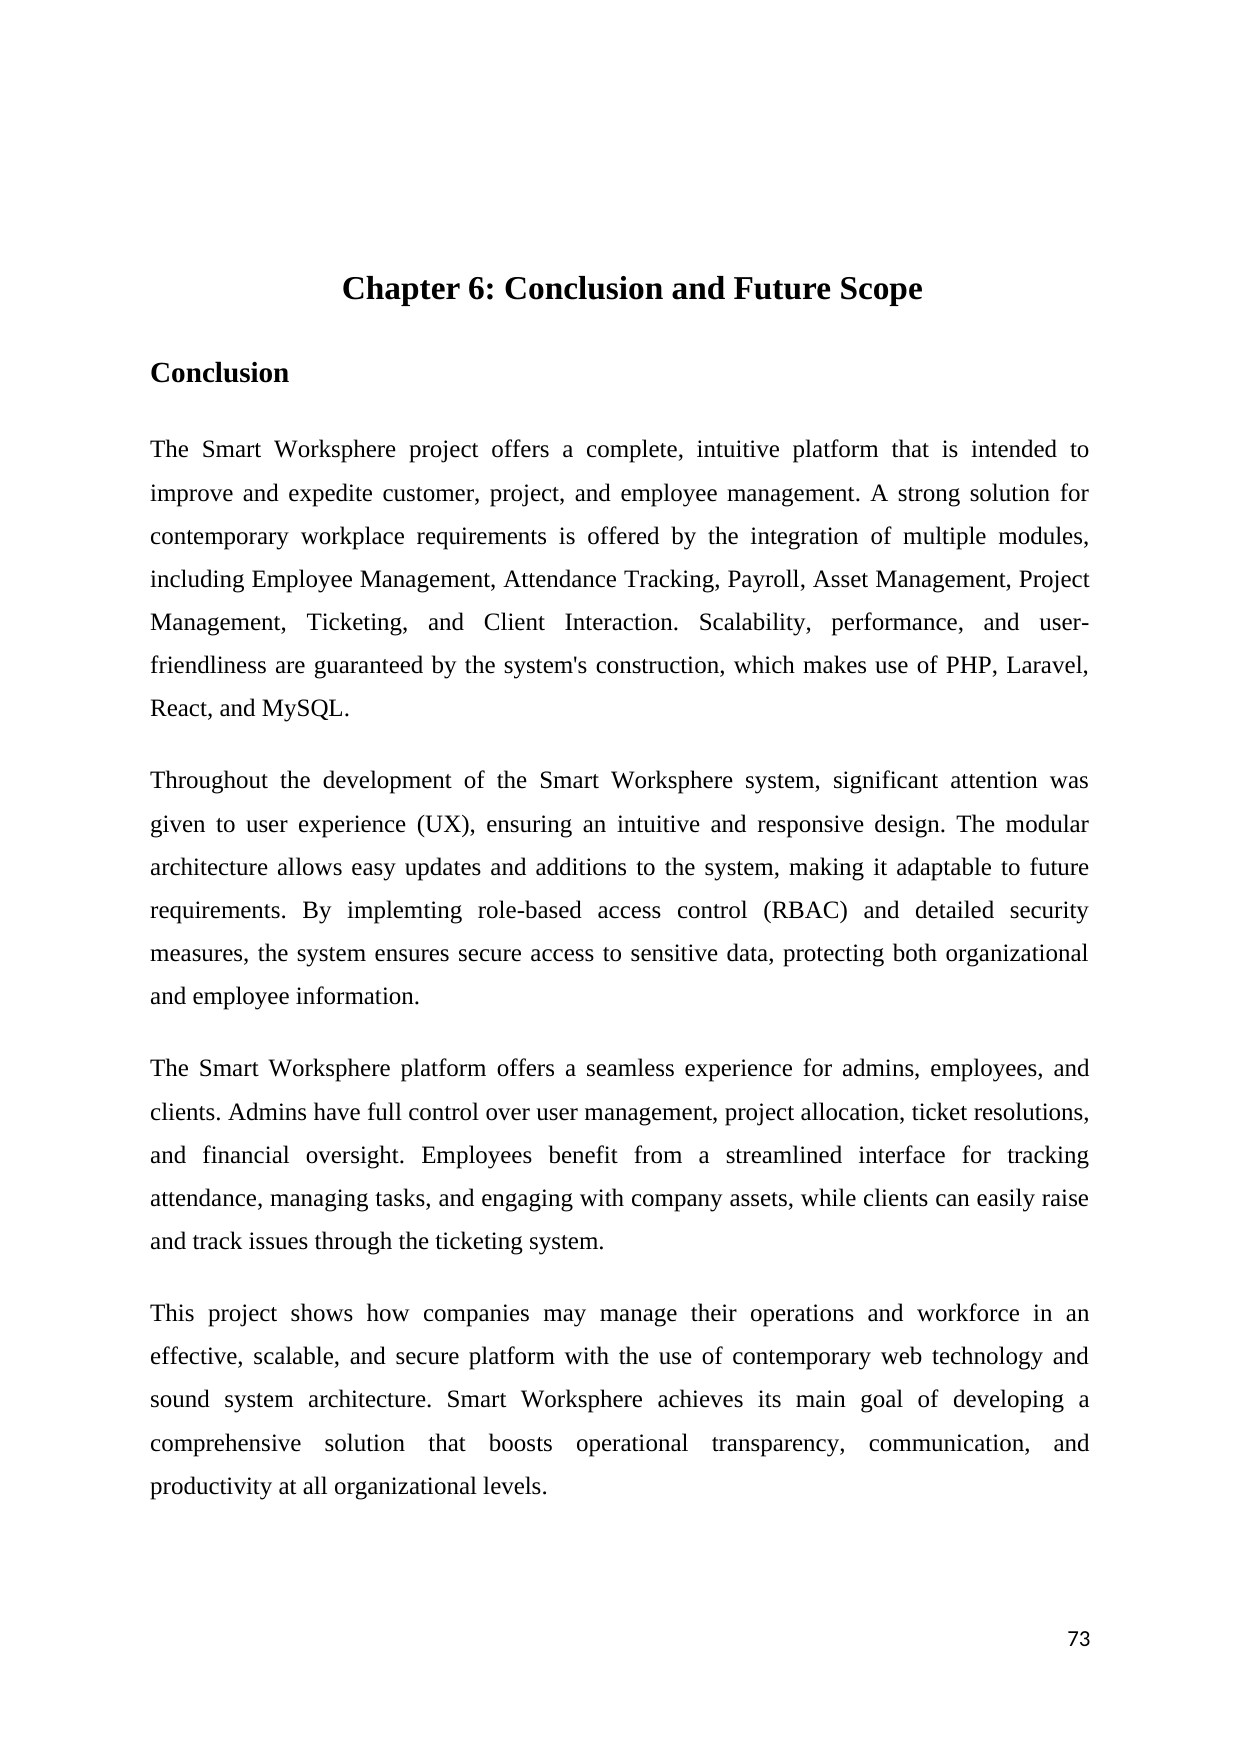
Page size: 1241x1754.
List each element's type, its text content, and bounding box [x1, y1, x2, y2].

text Conclusion [150, 355, 1090, 389]
text Throughout the development of the Smart Worksphere system, significant attention was given to user experience (UX), ensuring an intuitive and responsive design. The modular architecture allows easy updates and additions to the system, making it adaptable to future requirements. By implemting role-based access control (RBAC) and detailed security measures, the system ensures secure access to sensitive data, protecting both organizational and employee information. [150, 766, 1090, 1010]
text The Smart Worksphere platform offers a seamless experience for admins, employees, and clients. Admins have full control over user management, project allocation, ticket resolutions, and financial oversight. Employees benefit from a streamlined interface for tracking attendance, managing tasks, and engaging with company assets, while clients can easily raise and track issues through the ticketing system. [150, 1053, 1090, 1255]
text The Smart Worksphere project offers a complete, intuitive platform that is intended to improve and expedite customer, project, and employee management. A strong solution for contemporary workplace requirements is offered by the integration of multiple modules, including Employee Management, Attendance Tracking, Payroll, Asset Management, Project Management, Ticketing, and Client Interaction. Scalability, performance, and user-friendliness are guaranteed by the system's construction, which makes use of PHP, Laravel, React, and MySQL. [150, 434, 1090, 722]
text This project shows how companies may manage their operations and workforce in an effective, scalable, and secure platform with the use of contemporary web technology and sound system architecture. Smart Worksphere achieves its main goal of developing a comprehensive solution that boosts operational transparency, communication, and productivity at all organizational levels. [150, 1298, 1090, 1499]
text Chapter 6: Conclusion and Future Scope [150, 268, 1090, 307]
